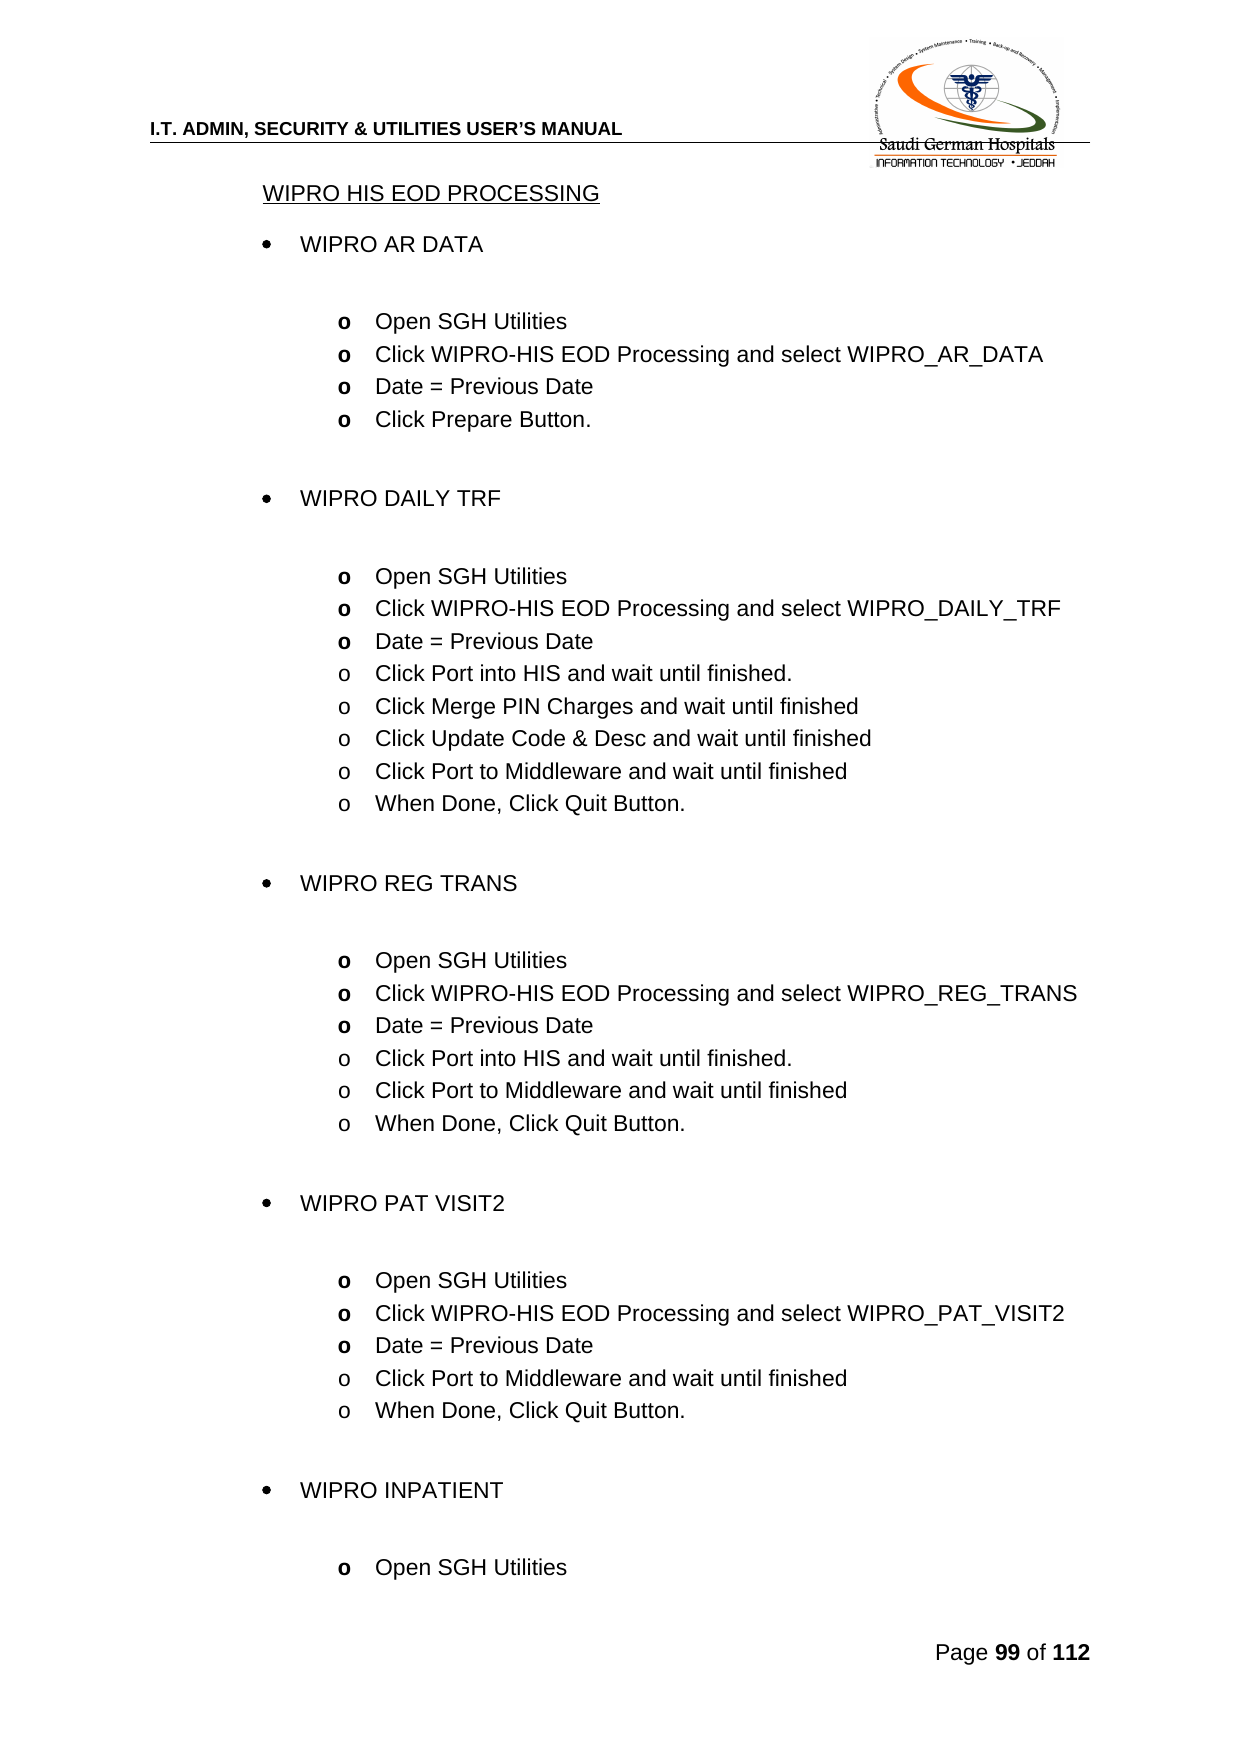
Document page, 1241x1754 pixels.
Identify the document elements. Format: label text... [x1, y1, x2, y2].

list Click WIPRO-HIS EOD Processing and select WIPRO_REG_TRANS [337, 980, 1090, 1008]
list Click Prepare Button. [337, 406, 1090, 434]
text WIPRO HIS EOD PROCESSING [262, 180, 1090, 206]
list Open SGH Utilities [337, 947, 1090, 976]
picture [869, 37, 1064, 142]
list WIPRO AR DATA [262, 231, 1090, 257]
list When Done, Click Quit Button. [337, 1110, 1090, 1138]
list WIPRO DAILY TRF [262, 485, 1090, 512]
list Date = Previous Date [337, 373, 1090, 402]
list WIPRO INPATIENT [262, 1477, 1090, 1503]
list Open SGH Utilities [337, 308, 1090, 337]
list Date = Previous Date [337, 628, 1090, 656]
list Click Port into HIS and wait until finished. [337, 1045, 1090, 1073]
list Click Update Code & Desc and wait until finished [337, 725, 1090, 754]
list Click Port to Middleware and wait until finished [337, 758, 1090, 786]
list Click Merge PIN Charges and wait until finished [337, 693, 1090, 721]
list Date = Previous Date [337, 1012, 1090, 1041]
list WIPRO REG TRANS [262, 870, 1090, 896]
list WIPRO PAT VISIT2 [262, 1189, 1090, 1216]
list Date = Previous Date [337, 1332, 1090, 1360]
list Click Port to Middleware and wait until finished [337, 1364, 1090, 1393]
list Open SGH Utilities [337, 1554, 1090, 1582]
list Open SGH Utilities [337, 1267, 1090, 1295]
list Click Port to Middleware and wait until finished [337, 1077, 1090, 1106]
list When Done, Click Quit Button. [337, 790, 1090, 819]
list Click WIPRO-HIS EOD Processing and select WIPRO_AR_DATA [337, 341, 1090, 369]
list When Done, Click Quit Button. [337, 1397, 1090, 1425]
picture [869, 143, 1064, 168]
list Click WIPRO-HIS EOD Processing and select WIPRO_DAILY_TRF [337, 595, 1090, 624]
list Open SGH Utilities [337, 563, 1090, 591]
list Click Port into HIS and wait until finished. [337, 660, 1090, 689]
list Click WIPRO-HIS EOD Processing and select WIPRO_PAT_VISIT2 [337, 1299, 1090, 1328]
